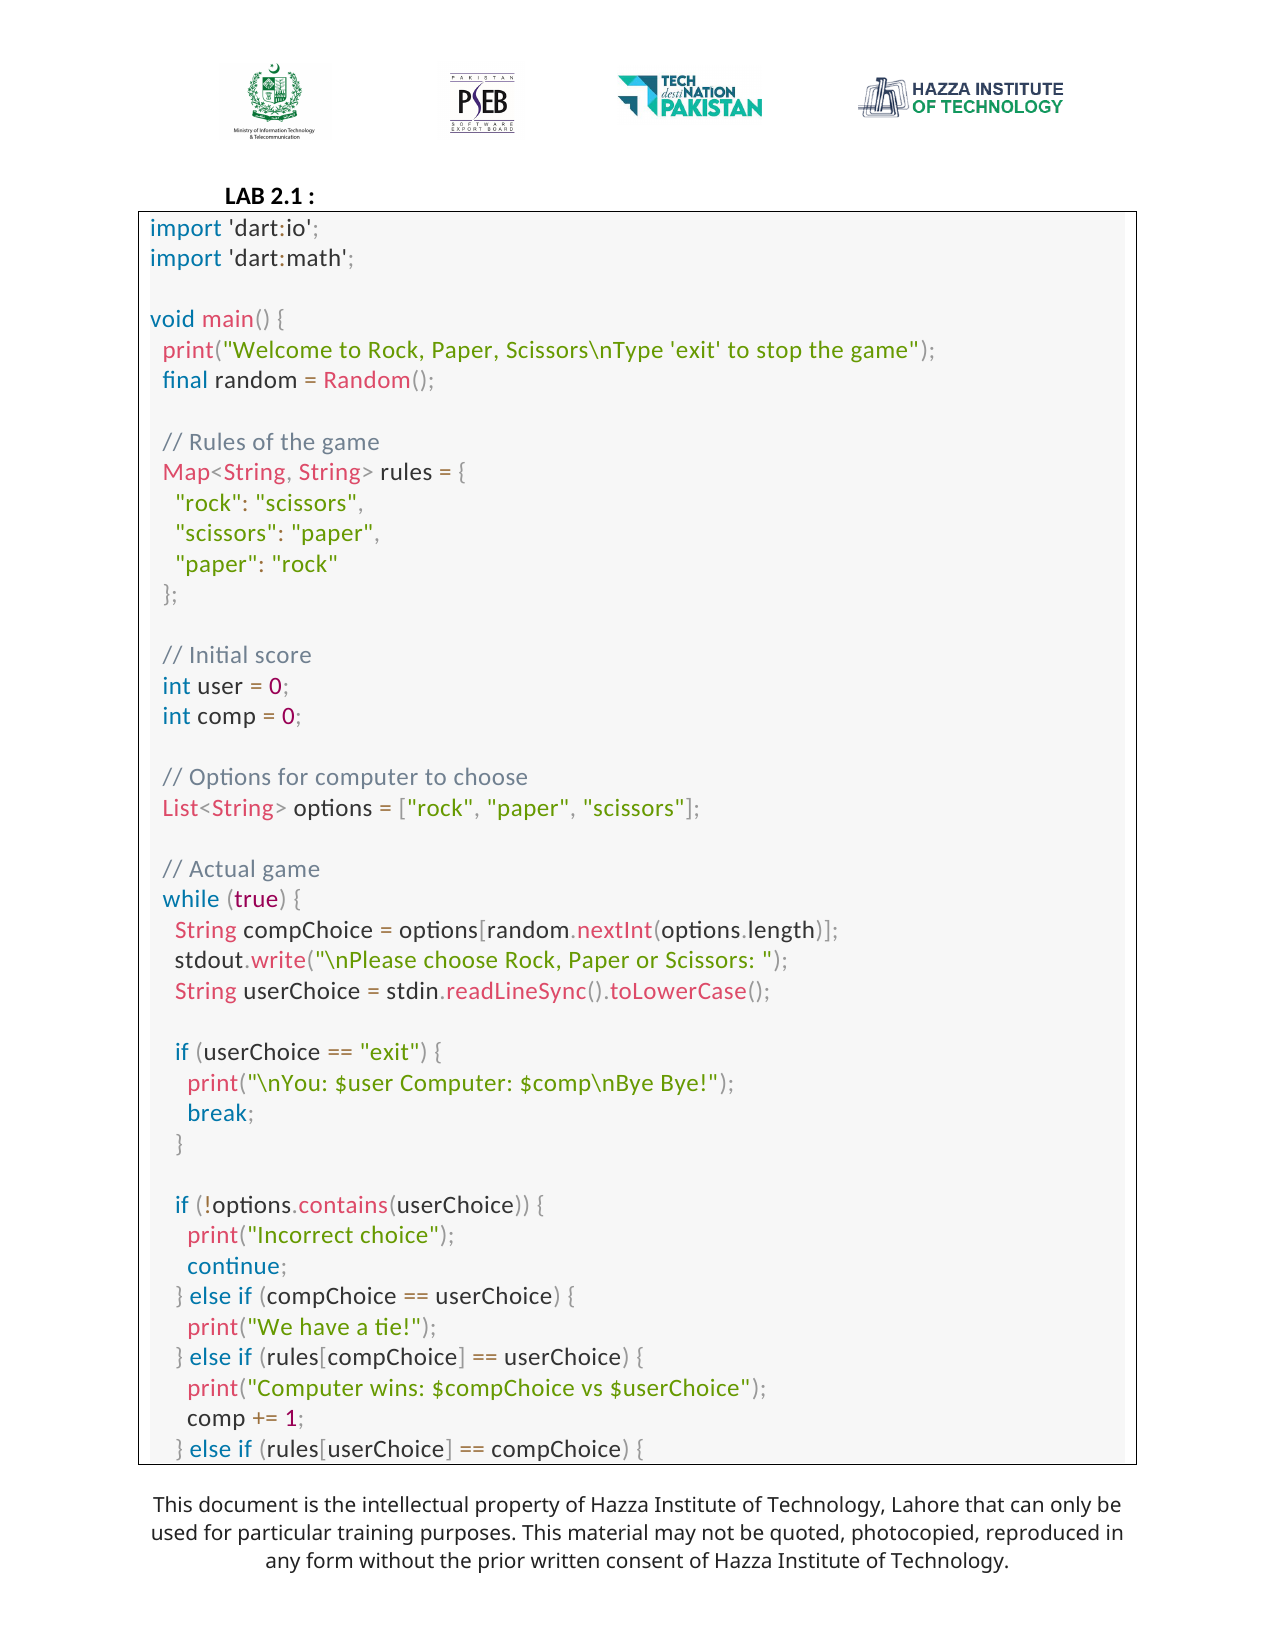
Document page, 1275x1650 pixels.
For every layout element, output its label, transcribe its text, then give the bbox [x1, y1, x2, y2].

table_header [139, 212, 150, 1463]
picture [437, 61, 525, 140]
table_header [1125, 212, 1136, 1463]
text LAB 2.1 : [150, 181, 1125, 211]
picture [617, 65, 763, 125]
picture [854, 75, 1065, 120]
picture [218, 63, 332, 140]
